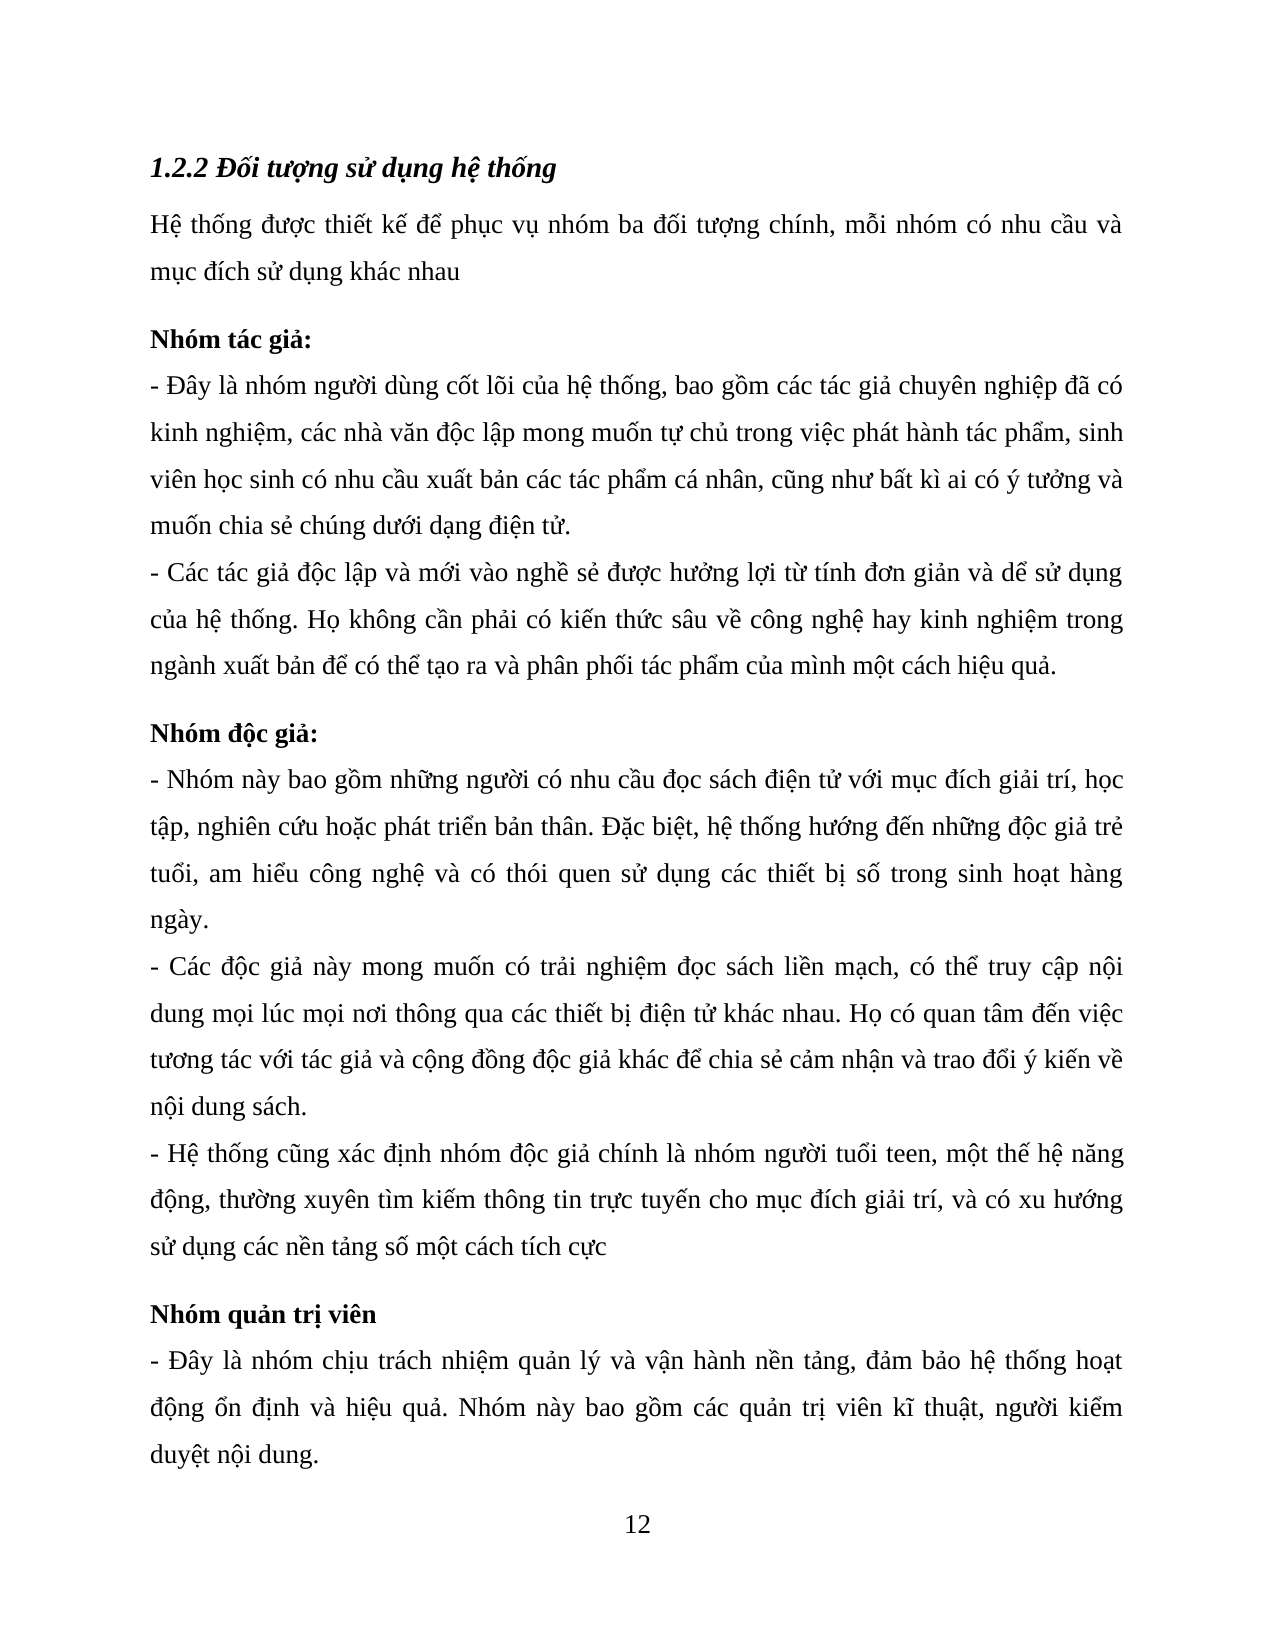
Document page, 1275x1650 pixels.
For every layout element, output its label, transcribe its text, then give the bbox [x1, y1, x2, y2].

text Hệ thống được thiết kế để phục vụ nhóm ba đối tượng chính, mỗi nhóm có nhu cầu và mục đích sử dụng khác nhau [150, 208, 1125, 286]
text - Đây là nhóm chịu trách nhiệm quản lý và vận hành nền tảng, đảm bảo hệ thống hoạt động ổn định và hiệu quả. Nhóm này bao gồm các quản trị viên kĩ thuật, người kiểm duyệt nội dung. [150, 1344, 1125, 1469]
text - Các độc giả này mong muốn có trải nghiệm đọc sách liền mạch, có thể truy cập nội dung mọi lúc mọi nơi thông qua các thiết bị điện tử khác nhau. Họ có quan tâm đến việc tương tác với tác giả và cộng đồng độc giả khác để chia sẻ cảm nhận và trao đổi ý kiến về nội dung sách. [150, 950, 1125, 1121]
text - Các tác giả độc lập và mới vào nghề sẻ được hưởng lợi từ tính đơn giản và dể sử dụng của hệ thống. Họ không cần phải có kiến thức sâu về công nghệ hay kinh nghiệm trong ngành xuất bản để có thể tạo ra và phân phối tác phẩm của mình một cách hiệu quả. [150, 556, 1125, 681]
text - Hệ thống cũng xác định nhóm độc giả chính là nhóm người tuổi teen, một thế hệ năng động, thường xuyên tìm kiếm thông tin trực tuyến cho mục đích giải trí, và có xu hướng sử dụng các nền tảng số một cách tích cực [150, 1137, 1125, 1261]
text Nhóm quản trị viên [150, 1298, 1125, 1329]
text Nhóm tác giả: [150, 323, 1125, 354]
subtitle 1.2.2 Đối tượng sử dụng hệ thống [150, 150, 1125, 183]
text - Nhóm này bao gồm những người có nhu cầu đọc sách điện tử với mục đích giải trí, học tập, nghiên cứu hoặc phát triển bản thân. Đặc biệt, hệ thống hướng đến những độc giả trẻ tuổi, am hiểu công nghệ và có thói quen sử dụng các thiết bị số trong sinh hoạt hàng ngày. [150, 763, 1125, 935]
text Nhóm độc giả: [150, 717, 1125, 748]
text - Đây là nhóm người dùng cốt lõi của hệ thống, bao gồm các tác giả chuyên nghiệp đã có kinh nghiệm, các nhà văn độc lập mong muốn tự chủ trong việc phát hành tác phẩm, sinh viên học sinh có nhu cầu xuất bản các tác phẩm cá nhân, cũng như bất kì ai có ý tưởng và muốn chia sẻ chúng dưới dạng điện tử. [150, 369, 1125, 541]
